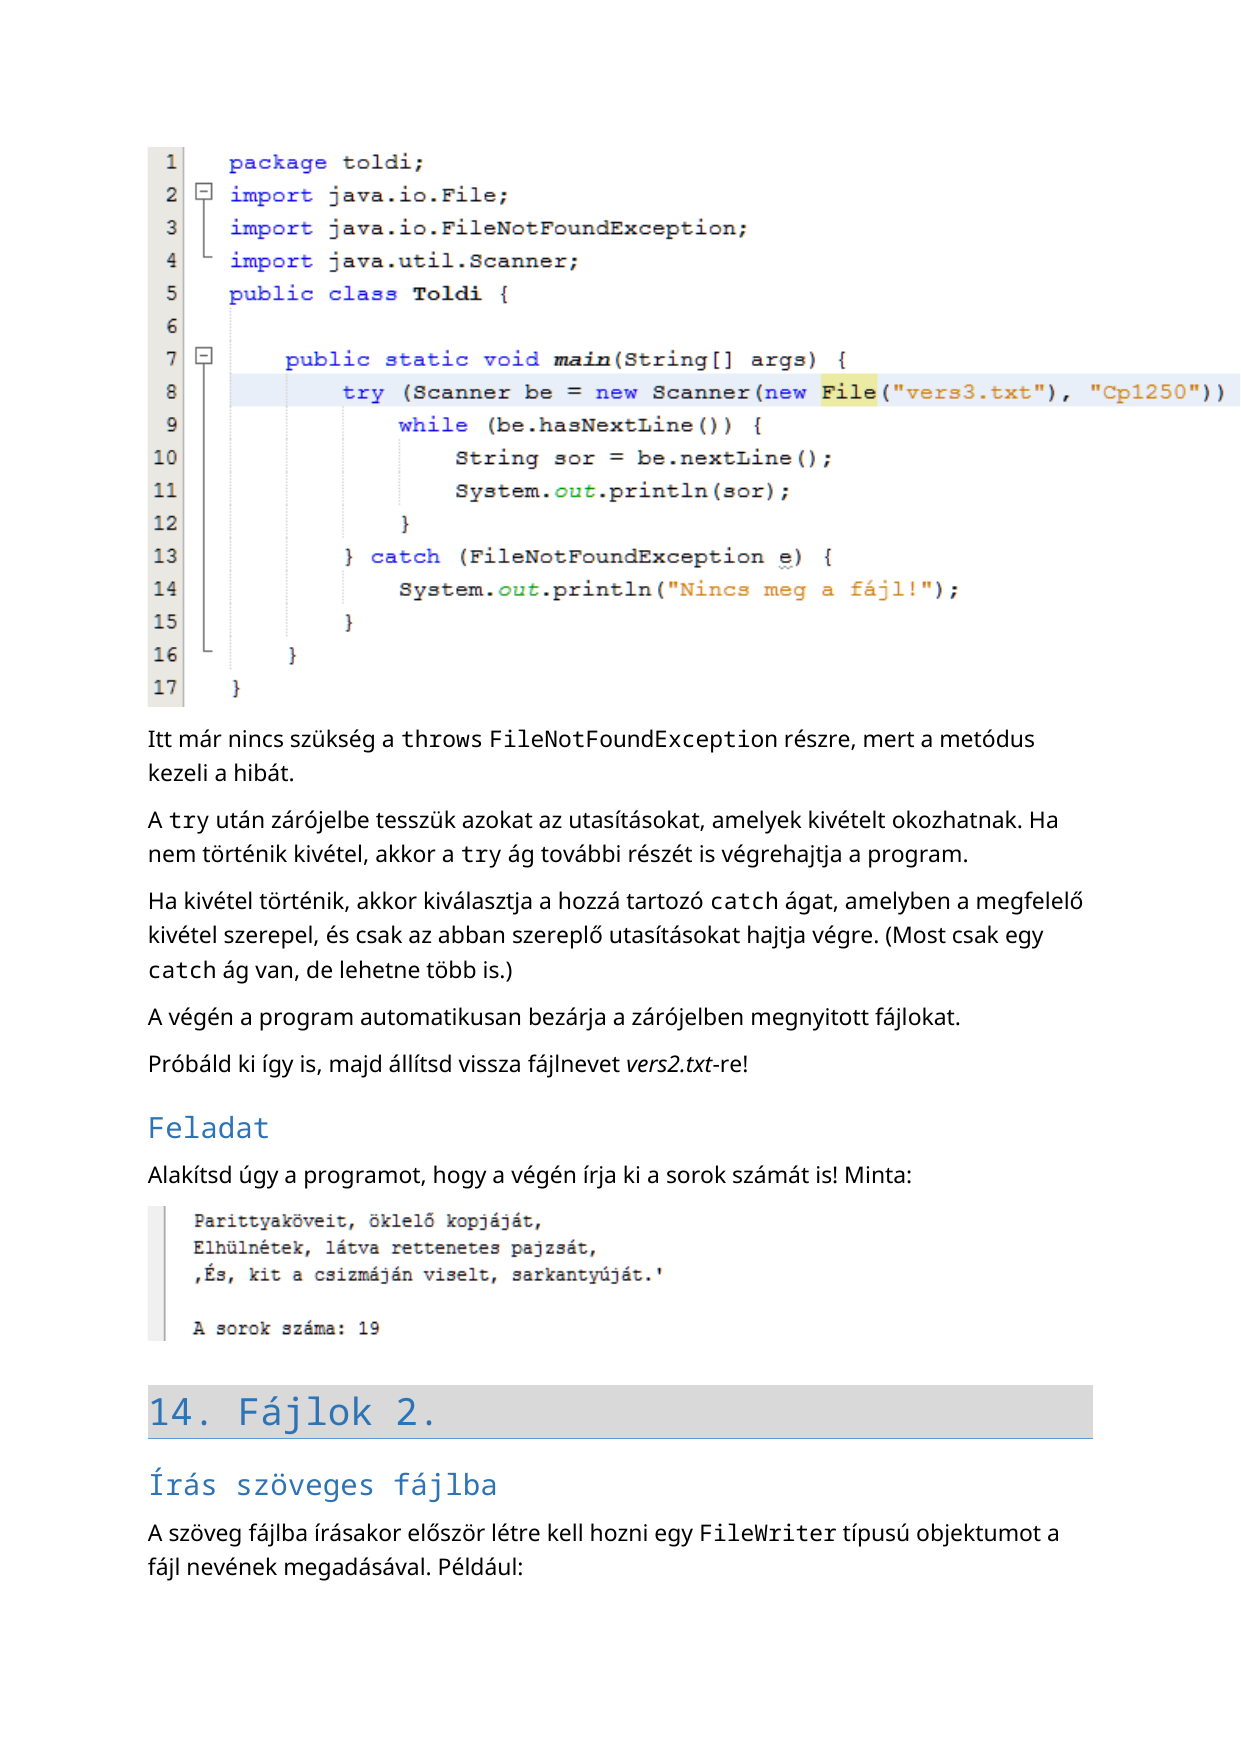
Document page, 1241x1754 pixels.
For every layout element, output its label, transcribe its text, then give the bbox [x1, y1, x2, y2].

text A try után zárójelbe tesszük azokat az utasításokat, amelyek kivételt okozhatnak. Ha nem történik kivétel, akkor a try ág további részét is végrehajtja a program. [148, 804, 1093, 869]
text Itt már nincs szükség a throws FileNotFoundException részre, mert a metódus kezeli a hibát. [148, 723, 1093, 788]
picture [147, 1206, 681, 1341]
text A szöveg fájlba írásakor először létre kell hozni egy FileWriter típusú objektumot a fájl nevének megadásával. Például: [148, 1517, 1093, 1582]
subtitle Feladat [148, 1107, 1093, 1147]
text Próbáld ki így is, majd állítsd vissza fájlnevet vers2.txt-re! [148, 1048, 1093, 1079]
picture [147, 147, 1241, 707]
text A végén a program automatikusan bezárja a zárójelben megnyitott fájlokat. [148, 1001, 1093, 1032]
text Alakítsd úgy a programot, hogy a végén írja ki a sorok számát is! Minta: [148, 1159, 1093, 1190]
subtitle Írás szöveges fájlba [148, 1464, 1093, 1504]
text Ha kivétel történik, akkor kiválasztja a hozzá tartozó catch ágat, amelyben a megfelelő kivétel szerepel, és csak az abban szereplő utasításokat hajtja végre. (Most csak egy catch ág van, de lehetne több is.) [148, 885, 1093, 985]
subtitle 14. Fájlok 2. [148, 1385, 1093, 1438]
